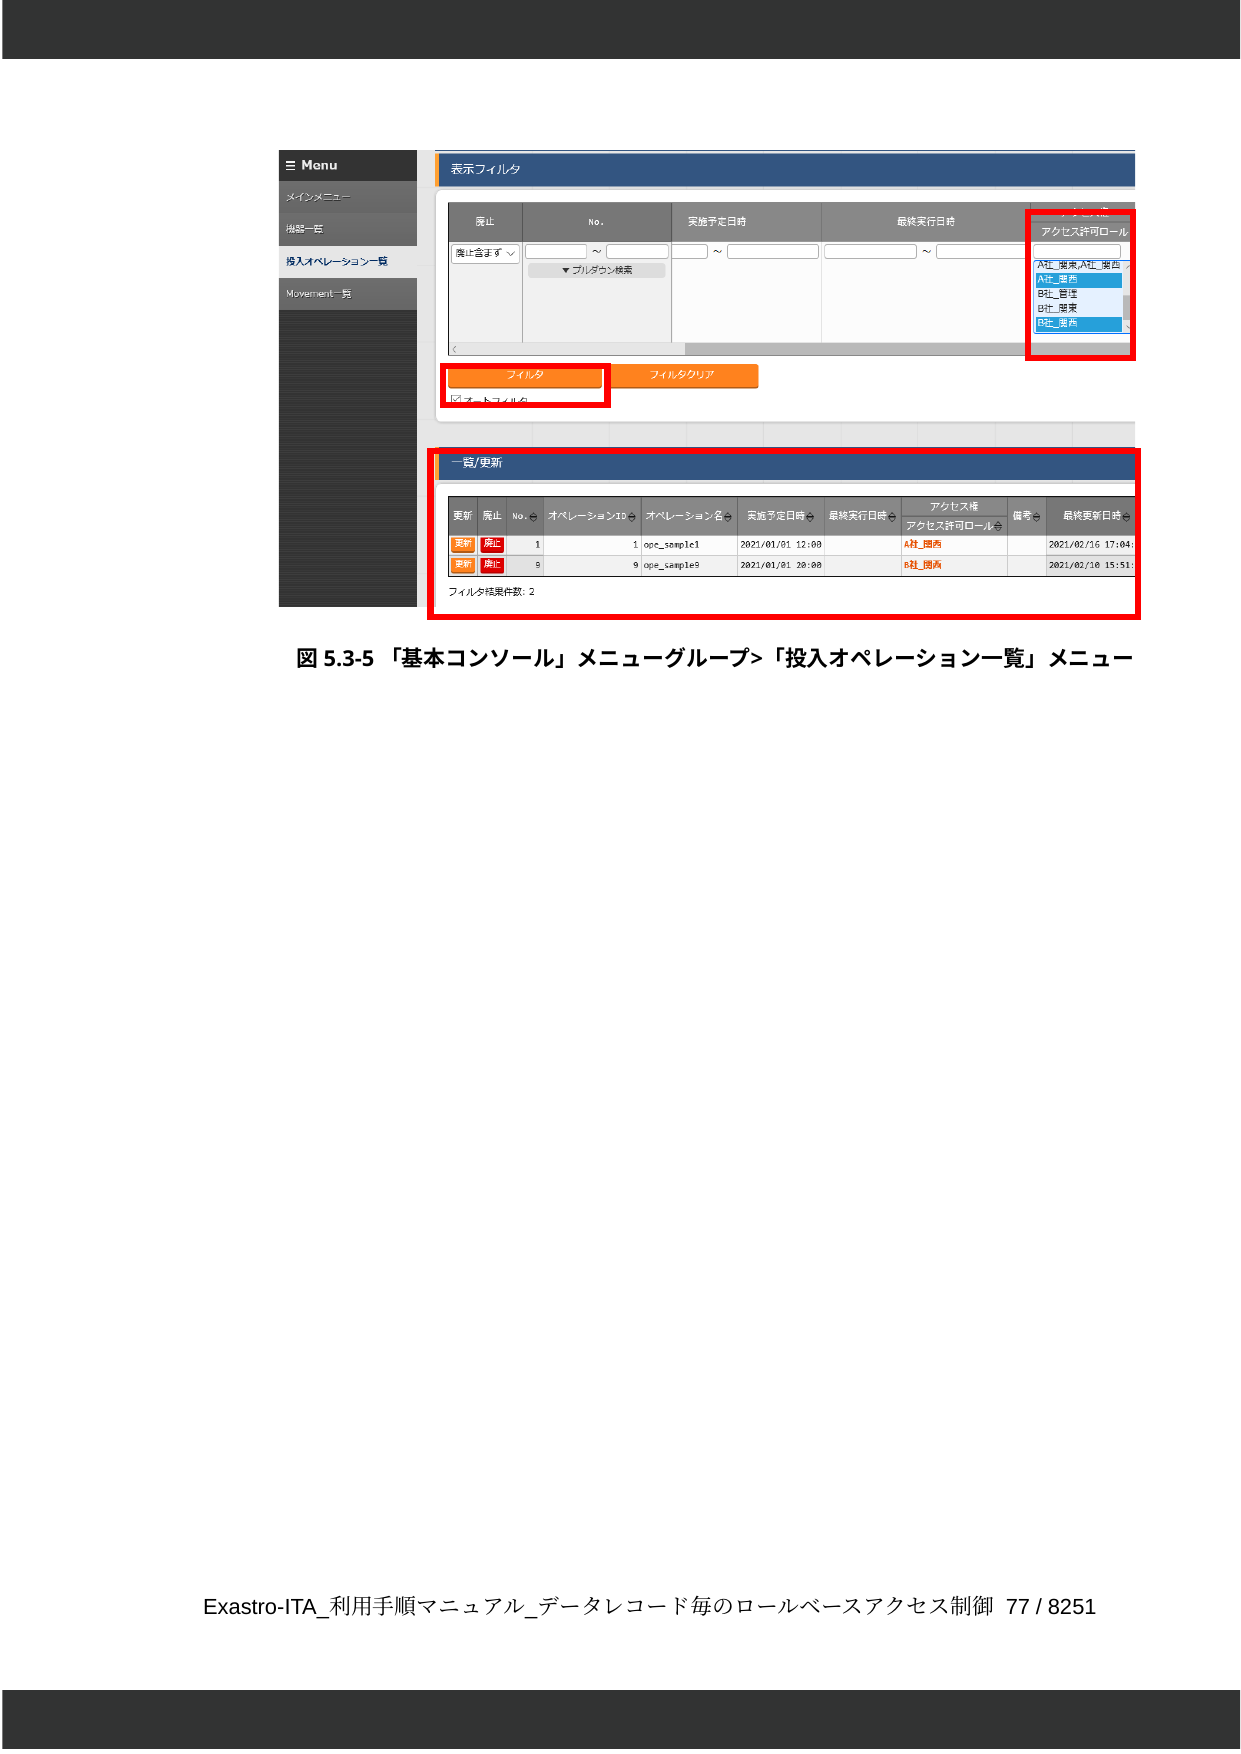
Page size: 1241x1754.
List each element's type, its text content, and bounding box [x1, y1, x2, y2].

picture [434, 454, 1135, 607]
picture [2, 0, 1241, 59]
picture [278, 150, 1136, 607]
list 図 5.3-5 「基本コンソール」メニューグループ>「投入オペレーション一覧」メニュー [279, 627, 1152, 687]
picture [2, 1690, 1241, 1749]
picture [1031, 215, 1130, 355]
